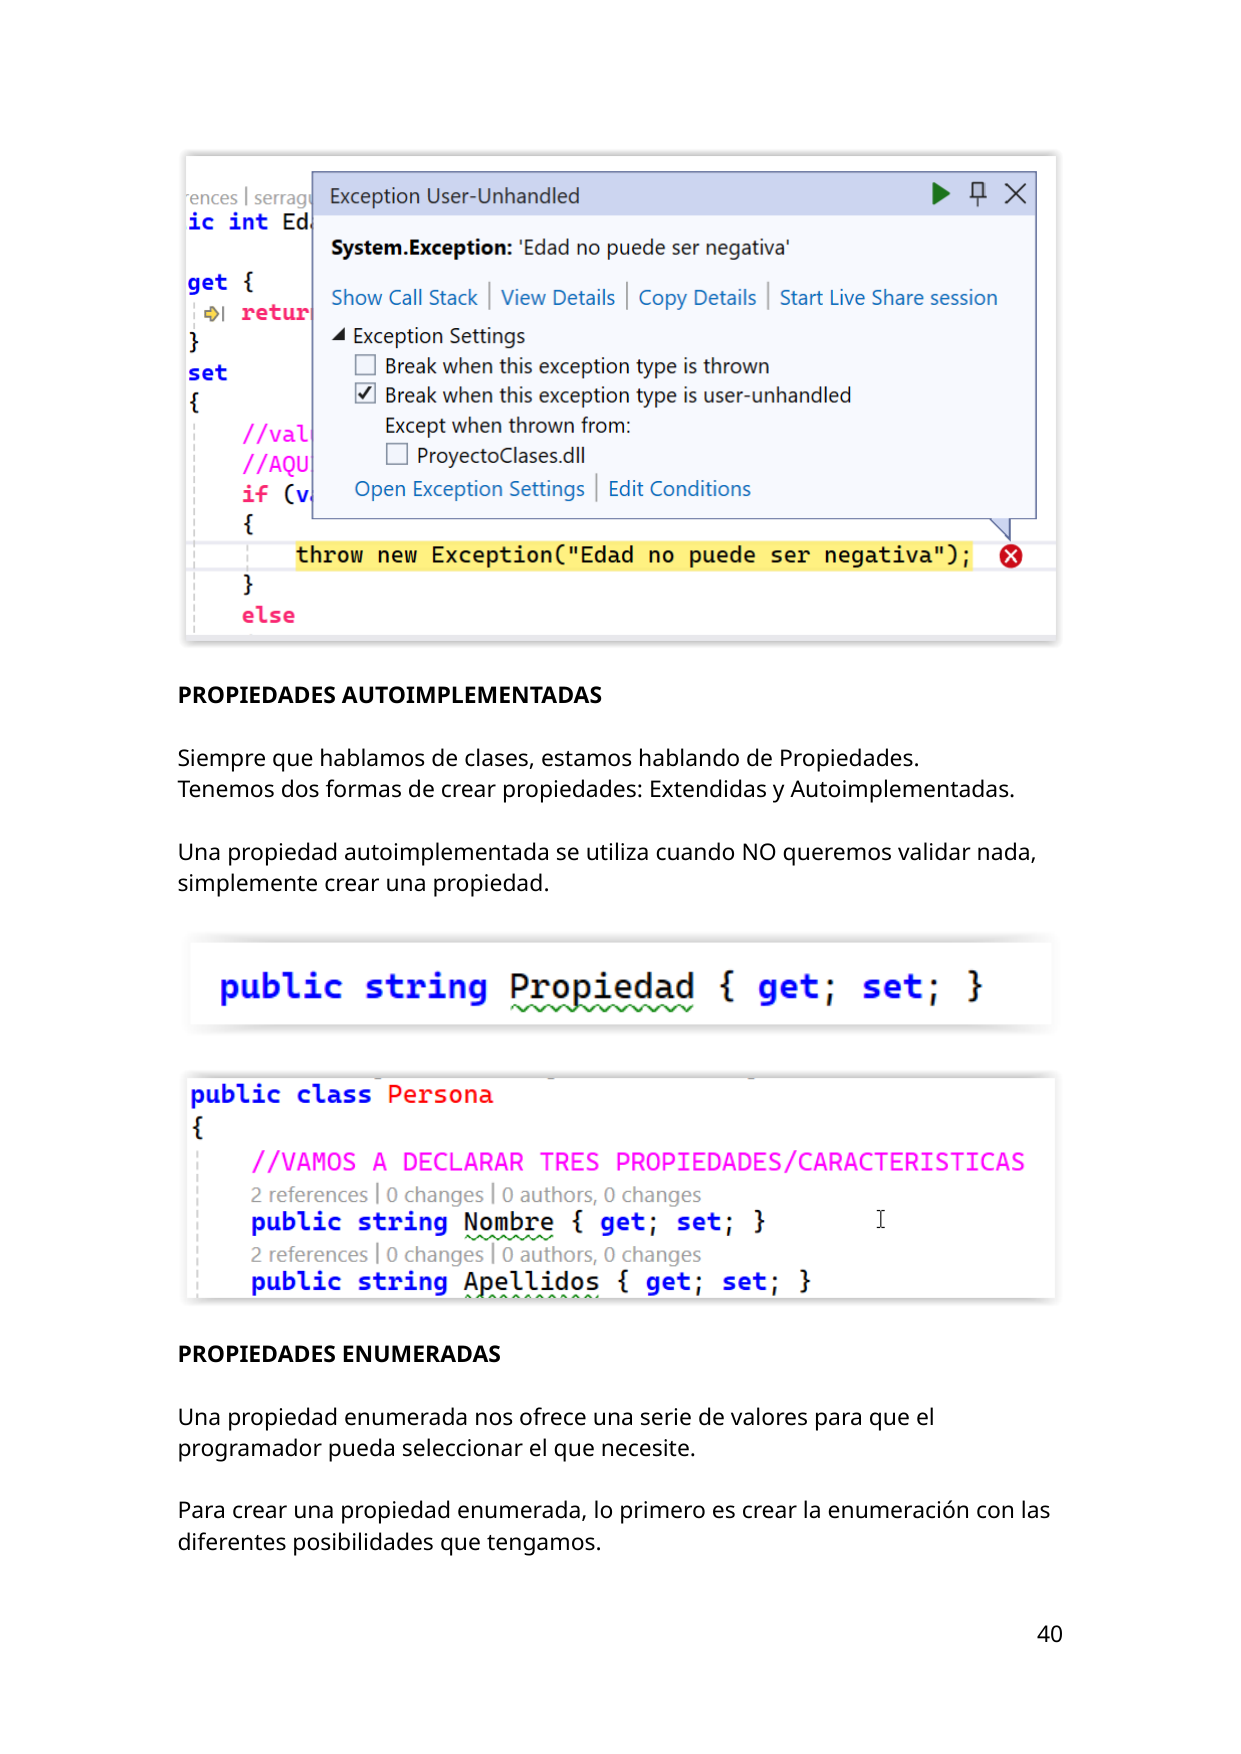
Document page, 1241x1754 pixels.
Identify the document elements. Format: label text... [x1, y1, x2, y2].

text Tenemos dos formas de crear propiedades: Extendidas y Autoimplementadas. [177, 773, 1063, 804]
text PROPIEDADES ENUMERADAS [177, 1338, 1063, 1369]
text Siempre que hablamos de clases, estamos hablando de Propiedades. [177, 742, 1063, 773]
picture [177, 147, 1063, 649]
picture [177, 1068, 1063, 1307]
text Una propiedad autoimplementada se utiliza cuando NO queremos validar nada, simplemente crear una propiedad. [177, 836, 1063, 898]
picture [177, 929, 1063, 1037]
text PROPIEDADES AUTOIMPLEMENTADAS [177, 679, 1063, 711]
text Una propiedad enumerada nos ofrece una serie de valores para que el programador pueda seleccionar el que necesite. [177, 1401, 1063, 1463]
text Para crear una propiedad enumerada, lo primero es crear la enumeración con las diferentes posibilidades que tengamos. [177, 1494, 1063, 1557]
